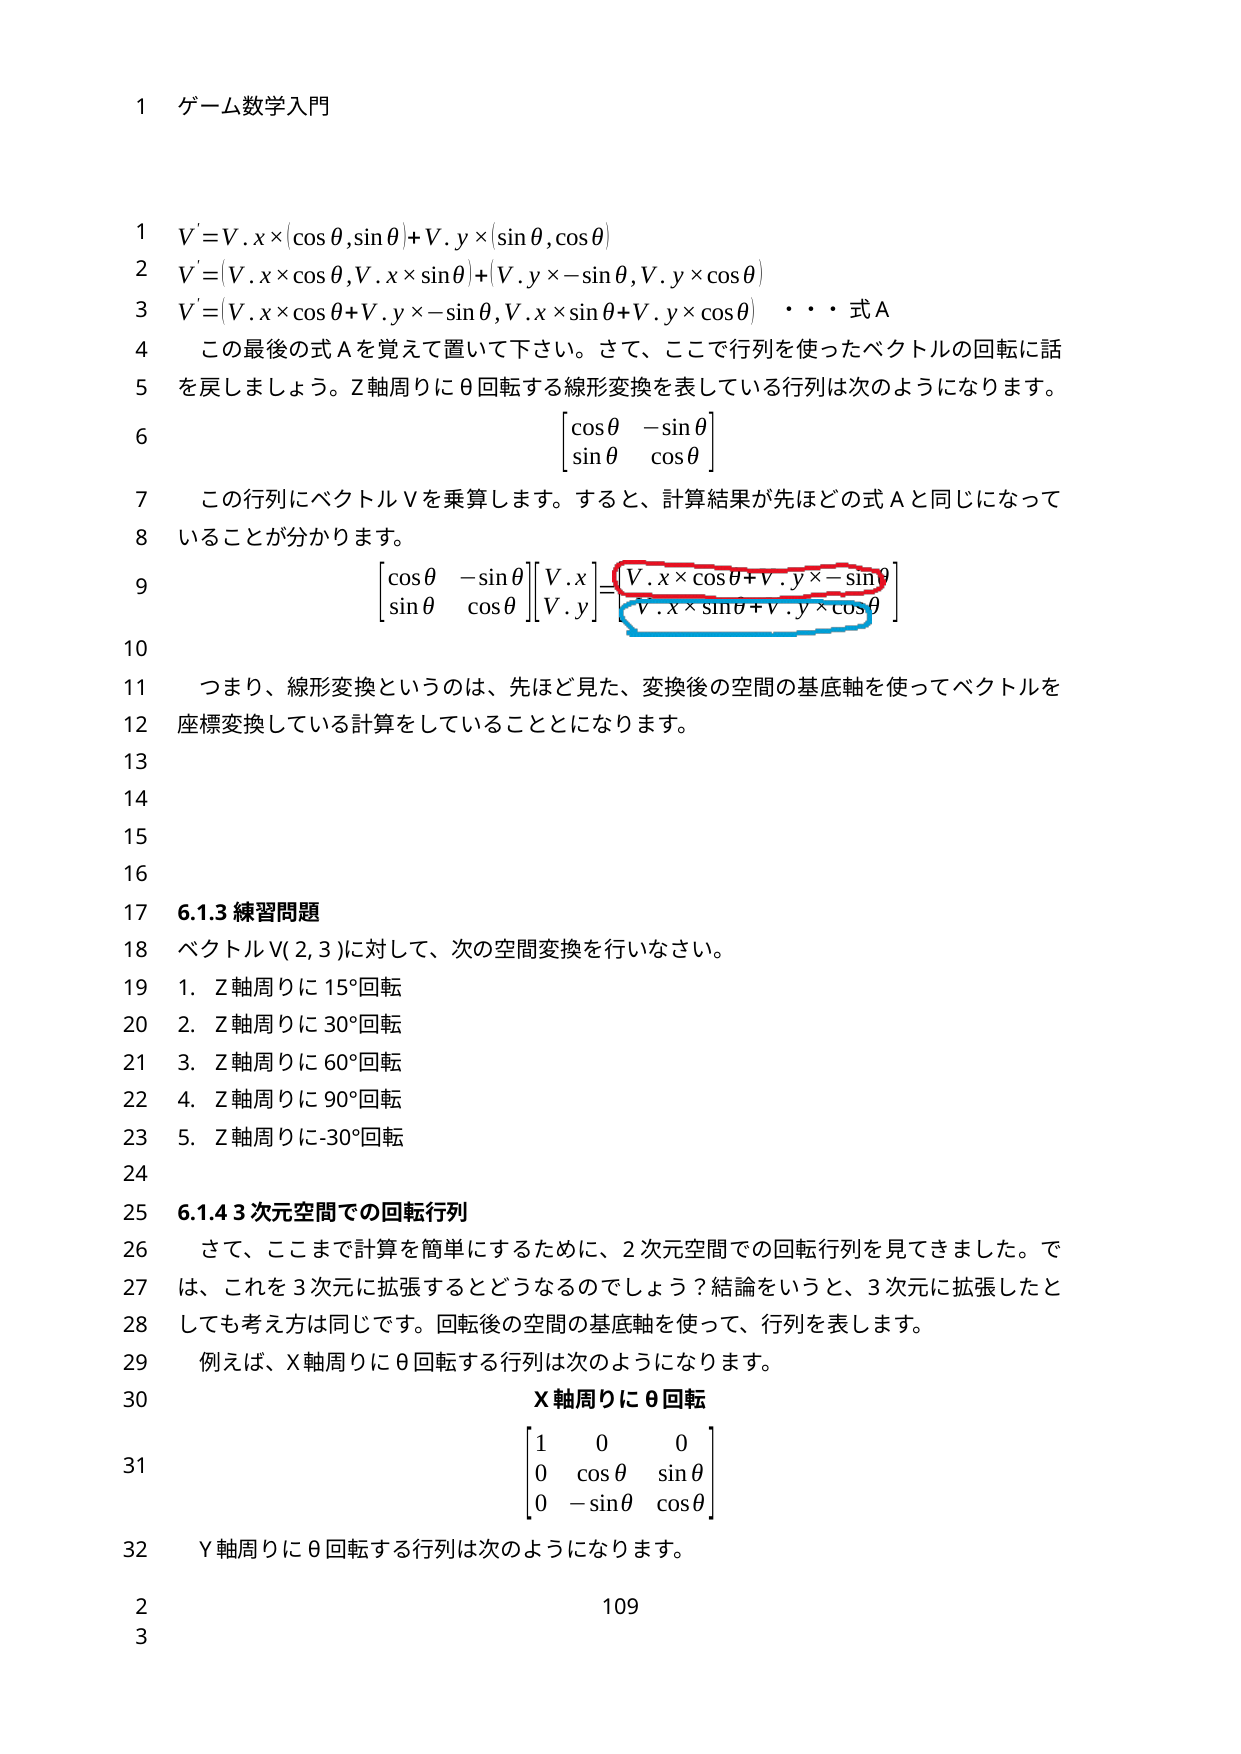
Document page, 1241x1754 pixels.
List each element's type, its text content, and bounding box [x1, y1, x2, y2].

subtitle 6.1.3 練習問題 [177, 892, 1063, 929]
text この行列にベクトルVを乗算します。すると、計算結果が先ほどの式Aと同じになっていることが分かります。 [177, 479, 1063, 554]
picture [619, 619, 629, 637]
list Z軸周りに90°回転 [177, 1079, 1063, 1117]
text ・・・ 式A [177, 292, 1063, 329]
text Y軸周りにθ回転する行列は次のようになります。 [177, 1529, 1063, 1567]
picture [624, 604, 867, 633]
list Z軸周りに-30°回転 [177, 1117, 1063, 1154]
picture [612, 560, 886, 609]
text さて、ここまで計算を簡単にするために、2次元空間での回転行列を見てきました。では、これを3次元に拡張するとどうなるのでしょう？結論をいうと、3次元に拡張したとしても考え方は同じです。回転後の空間の基底軸を使って、行列を表します。 [177, 1229, 1063, 1342]
list Z軸周りに30°回転 [177, 1004, 1063, 1042]
text つまり、線形変換というのは、先ほど見た、変換後の空間の基底軸を使ってベクトルを座標変換している計算をしていることとになります。 [177, 667, 1063, 742]
list Z軸周りに60°回転 [177, 1042, 1063, 1079]
text 例えば、X軸周りにθ回転する行列は次のようになります。 [177, 1342, 1063, 1379]
text ベクトルV( 2, 3 )に対して、次の空間変換を行いなさい。 [177, 929, 1063, 967]
picture [797, 624, 872, 637]
list Z軸周りに15°回転 [177, 967, 1063, 1004]
text この最後の式Aを覚えて置いて下さい。さて、ここで行列を使ったベクトルの回転に話を戻しましょう。Z軸周りにθ回転する線形変換を表している行列は次のようになります。 [177, 329, 1063, 404]
subtitle 6.1.4 3次元空間での回転行列 [177, 1192, 1063, 1229]
text X軸周りにθ回転 [177, 1379, 1063, 1417]
